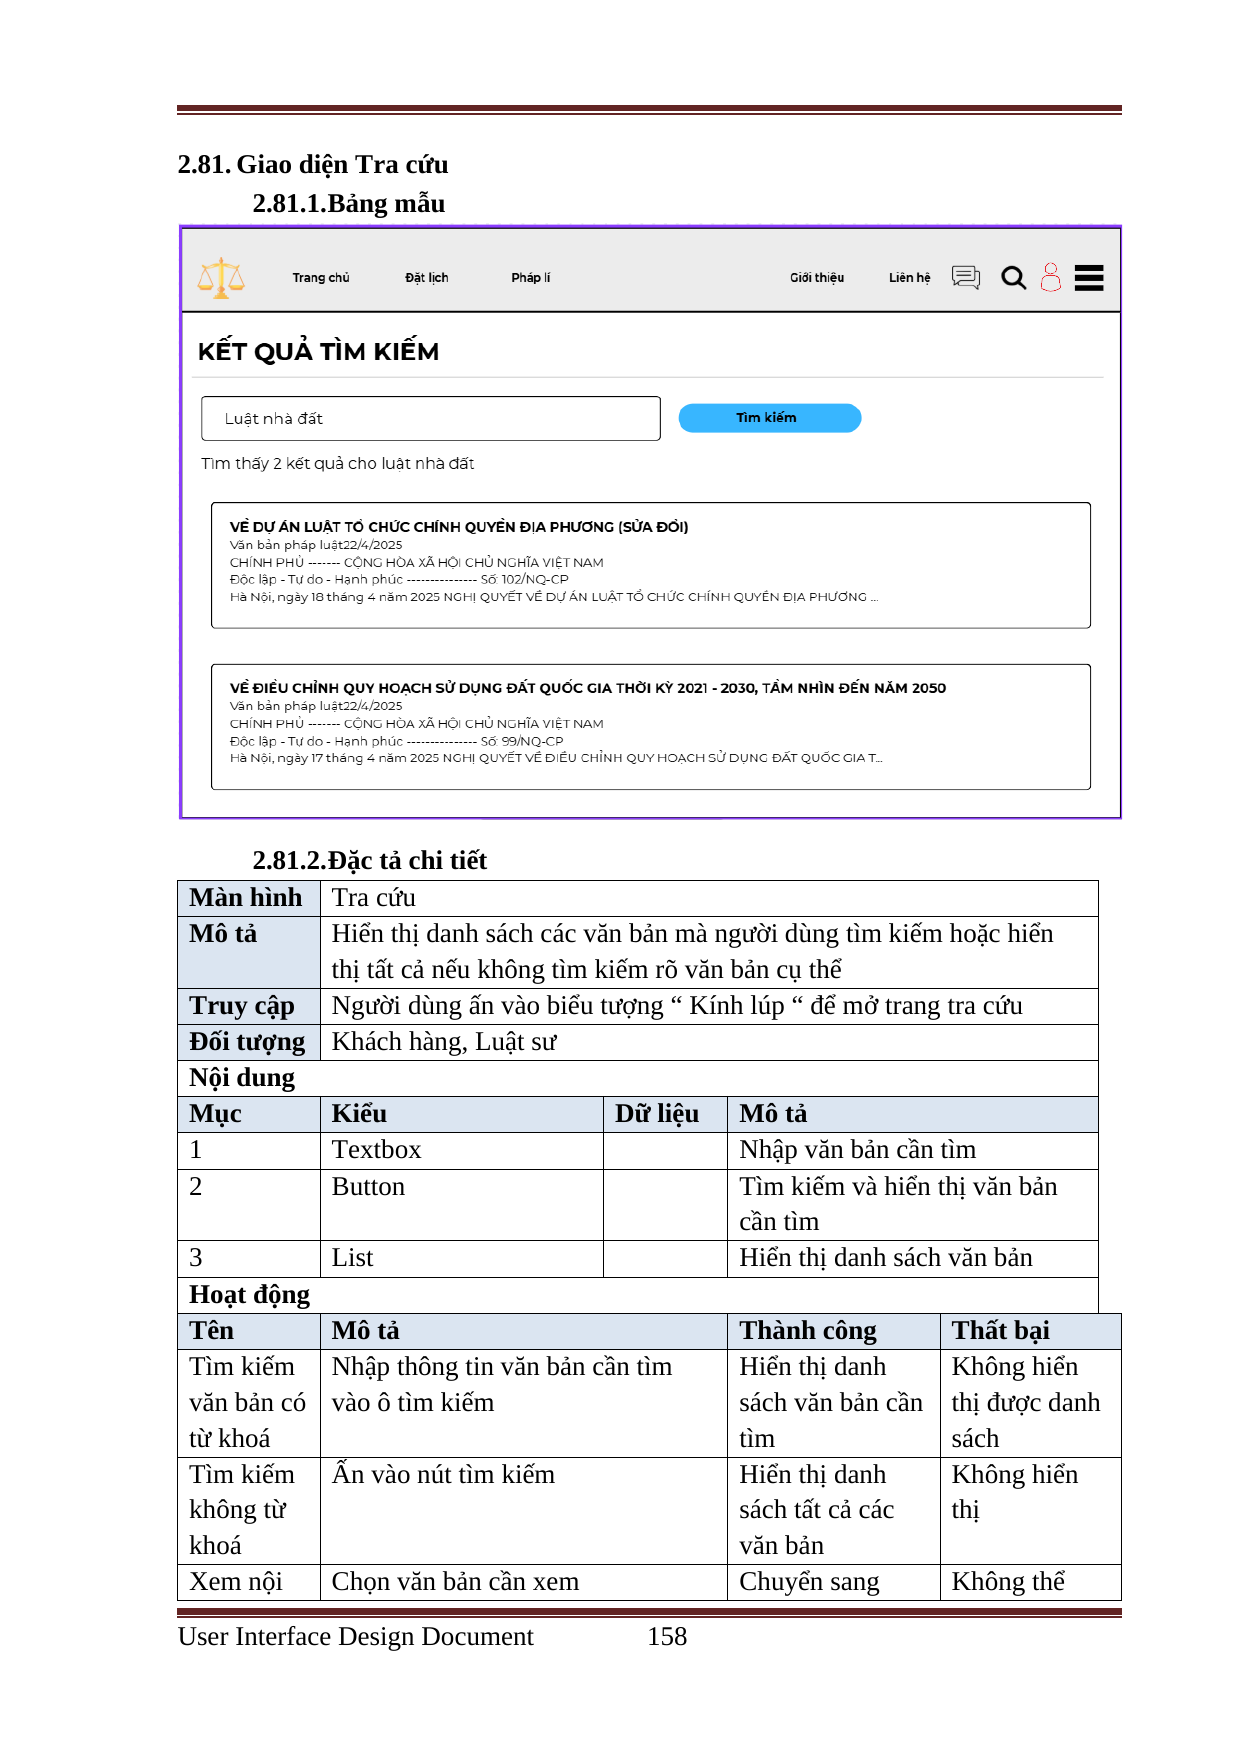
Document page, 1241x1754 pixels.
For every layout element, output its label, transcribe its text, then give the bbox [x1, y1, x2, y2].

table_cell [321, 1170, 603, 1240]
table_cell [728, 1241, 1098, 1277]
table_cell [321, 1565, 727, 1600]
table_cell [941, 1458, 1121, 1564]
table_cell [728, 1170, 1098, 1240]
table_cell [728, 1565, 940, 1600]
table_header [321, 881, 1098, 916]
subtitle Giao diện Tra cứu [177, 148, 1122, 179]
picture [177, 223, 1123, 820]
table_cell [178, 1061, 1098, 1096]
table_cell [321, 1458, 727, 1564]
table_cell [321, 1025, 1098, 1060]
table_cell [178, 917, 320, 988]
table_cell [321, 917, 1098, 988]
subtitle Bảng mẫu [252, 188, 1122, 219]
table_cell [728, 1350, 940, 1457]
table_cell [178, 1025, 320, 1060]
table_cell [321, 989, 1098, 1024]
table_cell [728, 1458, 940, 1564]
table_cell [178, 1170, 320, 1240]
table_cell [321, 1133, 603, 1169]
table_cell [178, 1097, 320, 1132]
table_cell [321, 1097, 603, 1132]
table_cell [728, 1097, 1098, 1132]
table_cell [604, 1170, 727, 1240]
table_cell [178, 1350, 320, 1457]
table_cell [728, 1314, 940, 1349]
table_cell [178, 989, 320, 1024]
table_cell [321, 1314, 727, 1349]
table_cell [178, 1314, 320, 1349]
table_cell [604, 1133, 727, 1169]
subtitle Đặc tả chi tiết [252, 844, 1122, 875]
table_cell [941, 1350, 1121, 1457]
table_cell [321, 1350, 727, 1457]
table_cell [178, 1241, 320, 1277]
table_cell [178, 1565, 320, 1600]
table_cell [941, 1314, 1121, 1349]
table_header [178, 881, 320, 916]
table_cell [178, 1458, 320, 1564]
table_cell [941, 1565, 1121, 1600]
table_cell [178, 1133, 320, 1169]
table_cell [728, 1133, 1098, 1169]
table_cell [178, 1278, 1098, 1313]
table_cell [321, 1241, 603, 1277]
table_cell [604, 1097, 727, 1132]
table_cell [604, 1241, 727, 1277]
